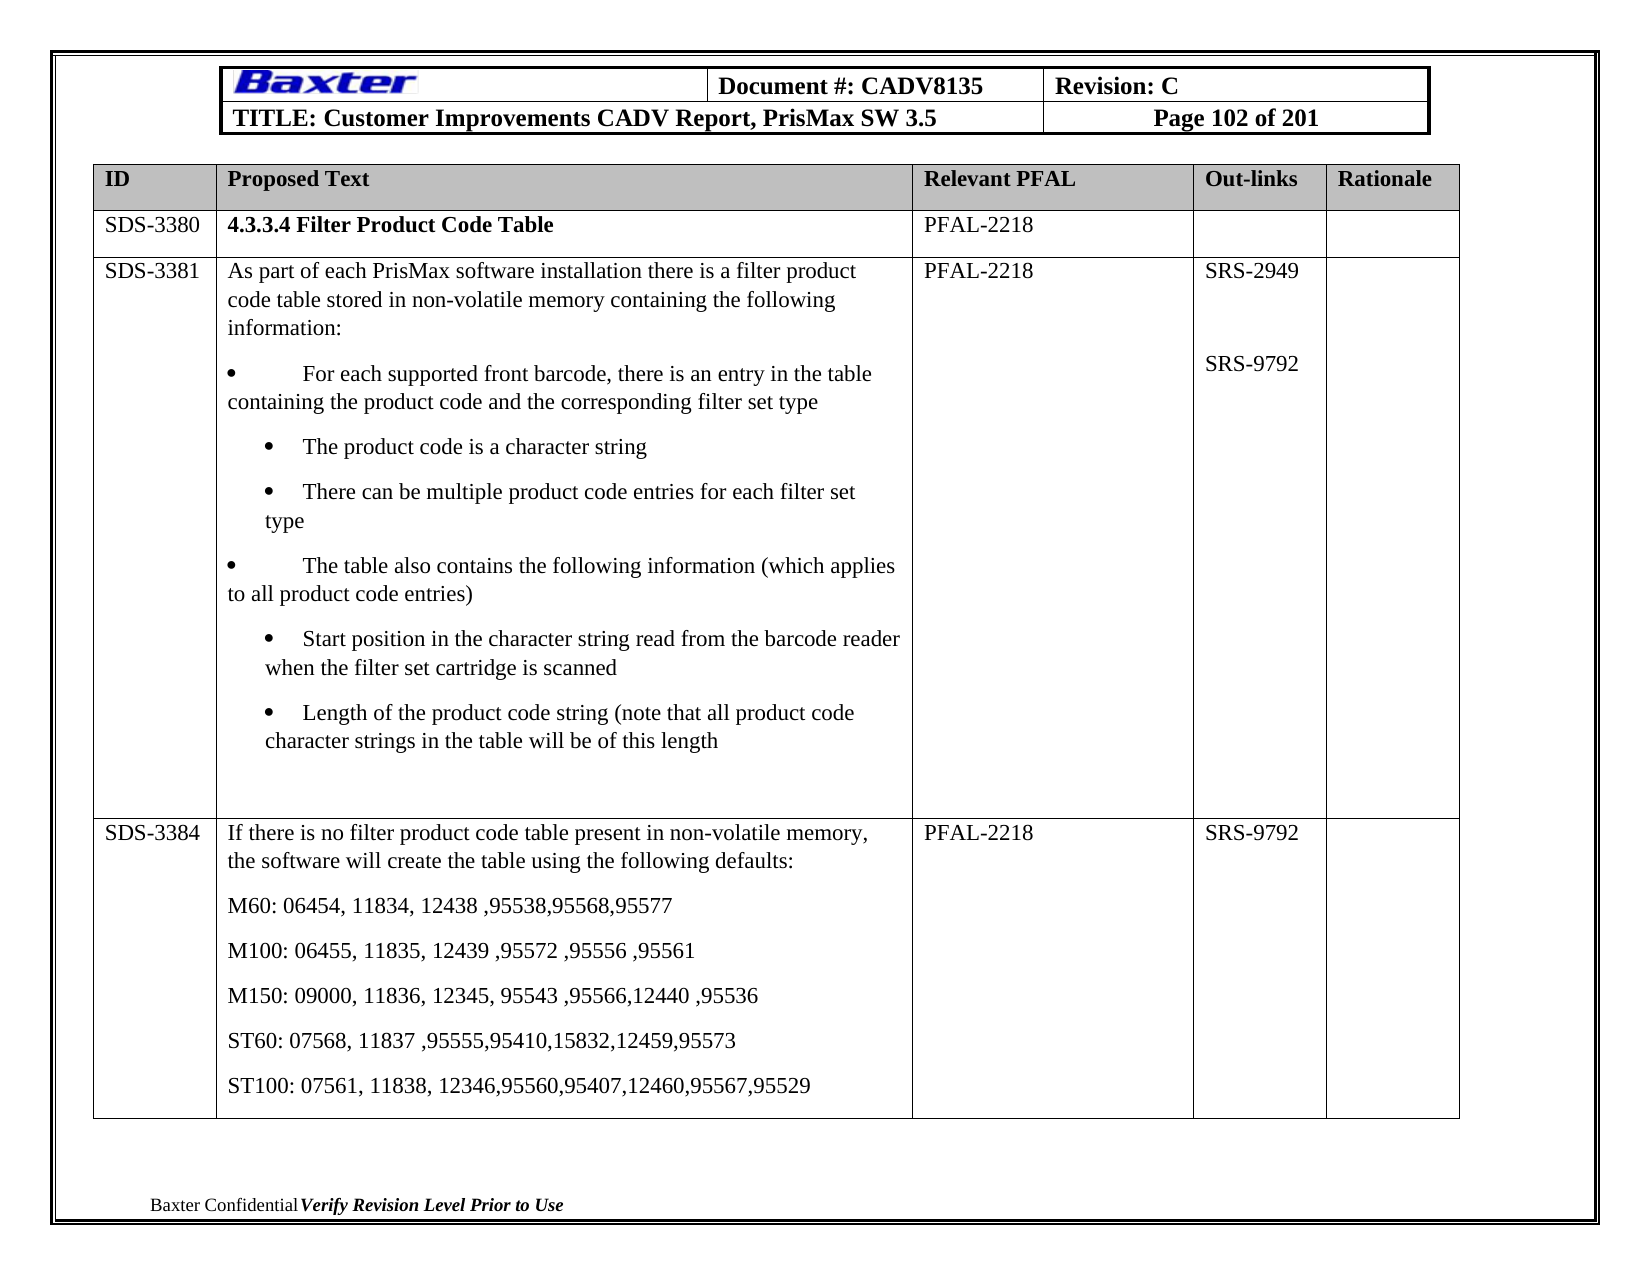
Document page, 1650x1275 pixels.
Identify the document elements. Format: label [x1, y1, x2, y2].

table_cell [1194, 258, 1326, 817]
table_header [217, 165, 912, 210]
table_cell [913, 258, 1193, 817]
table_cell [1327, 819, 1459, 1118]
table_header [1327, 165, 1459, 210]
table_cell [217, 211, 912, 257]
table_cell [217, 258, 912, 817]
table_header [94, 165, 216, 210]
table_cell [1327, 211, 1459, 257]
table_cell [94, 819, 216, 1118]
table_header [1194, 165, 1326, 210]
picture [232, 70, 420, 96]
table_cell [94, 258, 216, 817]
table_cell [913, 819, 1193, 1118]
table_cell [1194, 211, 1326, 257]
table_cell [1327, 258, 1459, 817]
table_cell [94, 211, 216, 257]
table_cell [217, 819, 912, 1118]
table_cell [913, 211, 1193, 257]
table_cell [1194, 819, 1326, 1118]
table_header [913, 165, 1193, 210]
